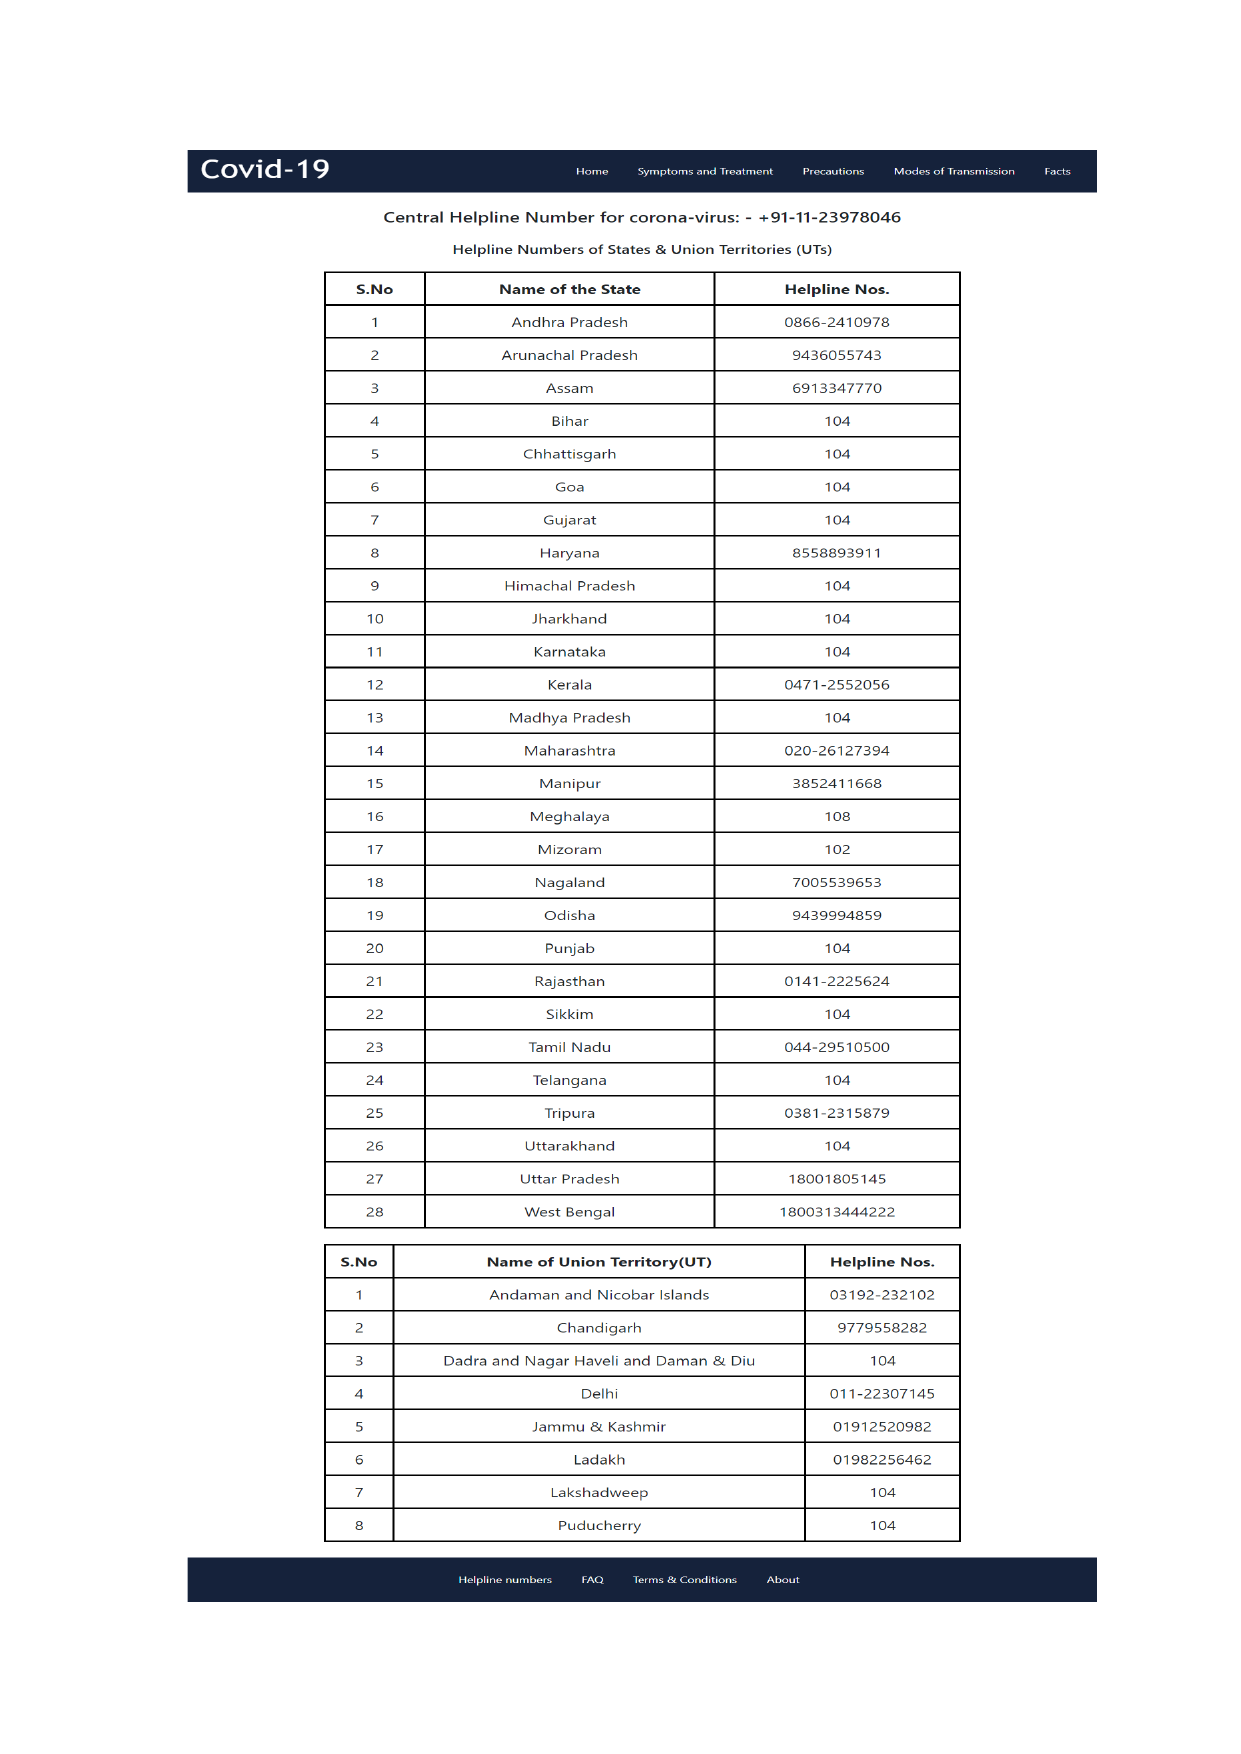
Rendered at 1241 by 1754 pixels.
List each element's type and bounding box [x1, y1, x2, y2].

picture [187, 150, 1097, 1602]
